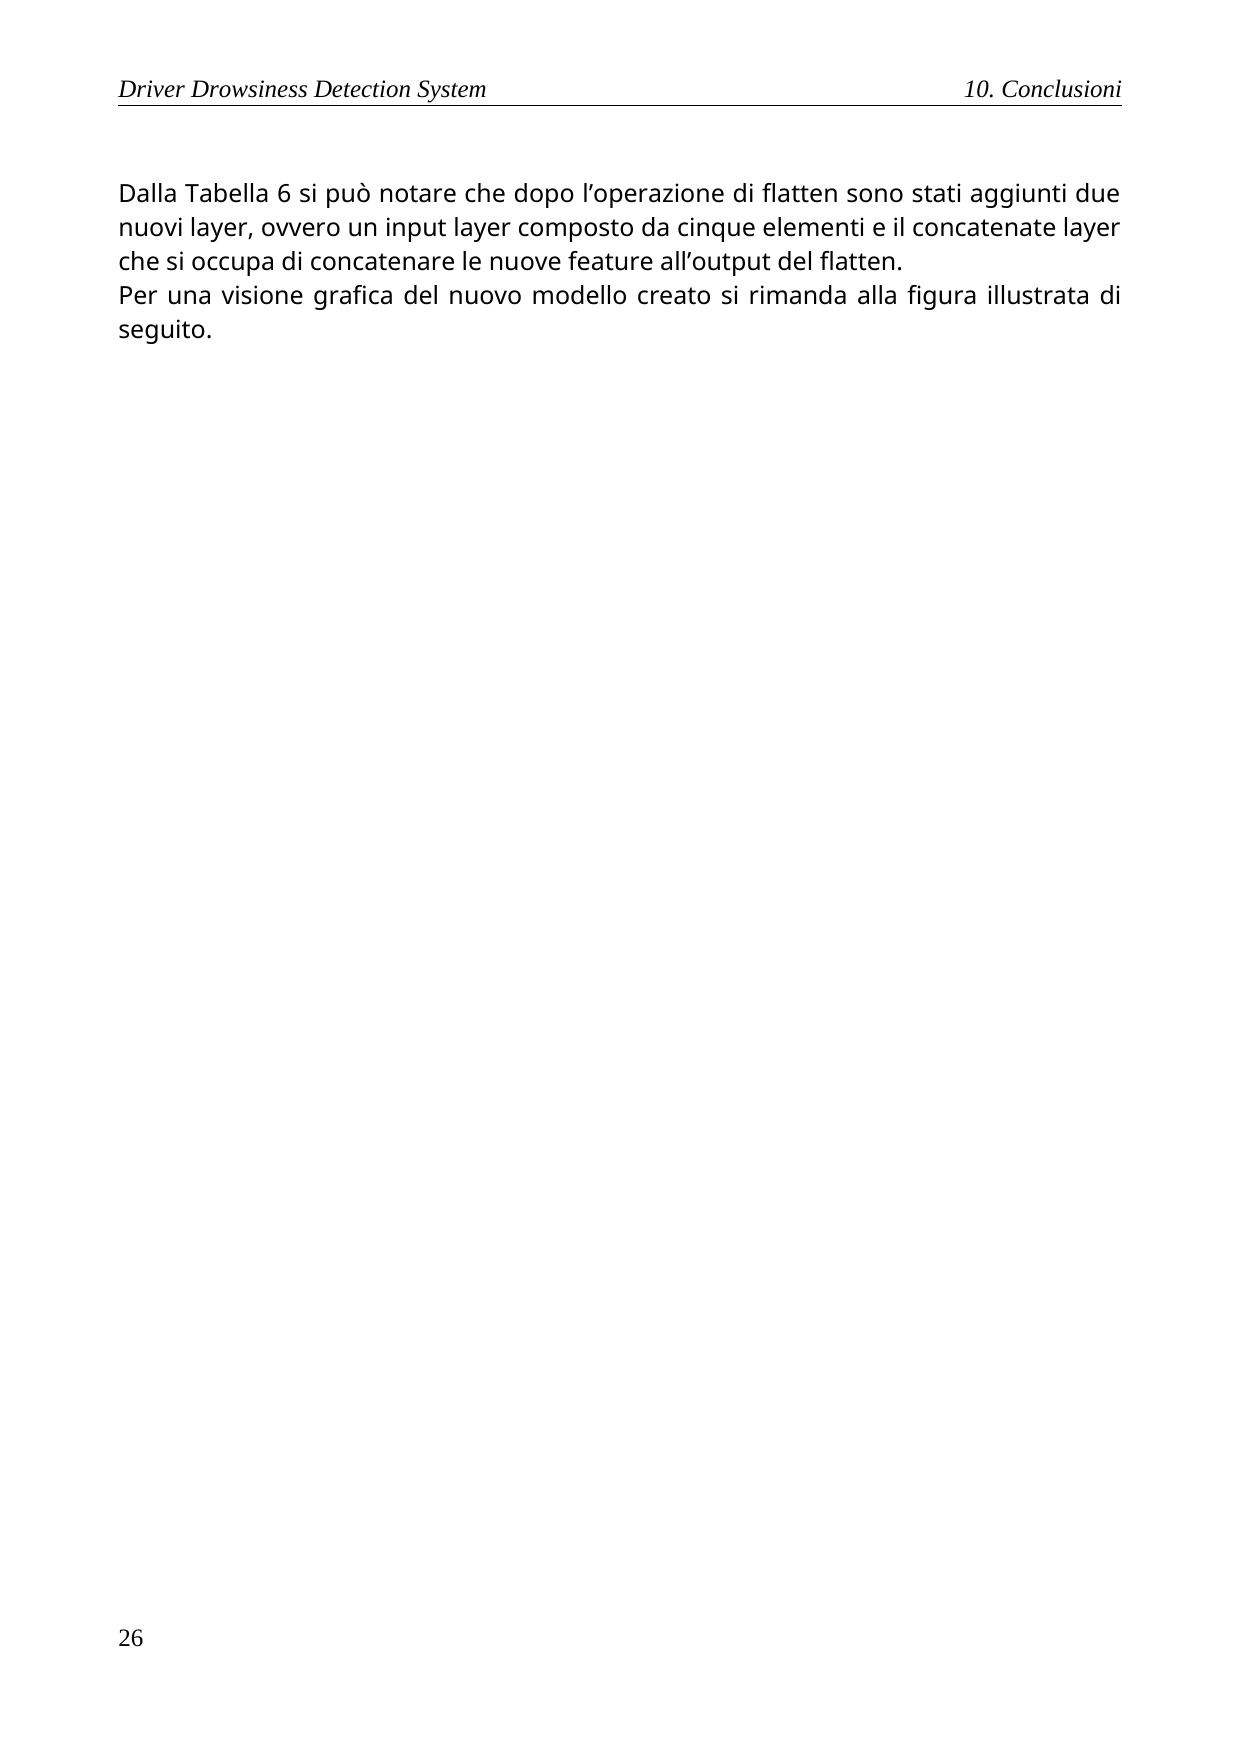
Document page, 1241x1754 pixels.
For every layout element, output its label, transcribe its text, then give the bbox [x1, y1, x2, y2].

text Dalla Tabella 6 si può notare che dopo l’operazione di flatten sono stati aggiunti due nuovi layer, ovvero un input layer composto da cinque elementi e il concatenate layer che si occupa di concatenare le nuove feature all’output del flatten. [118, 176, 1122, 278]
text Per una visione grafica del nuovo modello creato si rimanda alla figura illustrata di seguito. [118, 278, 1122, 346]
